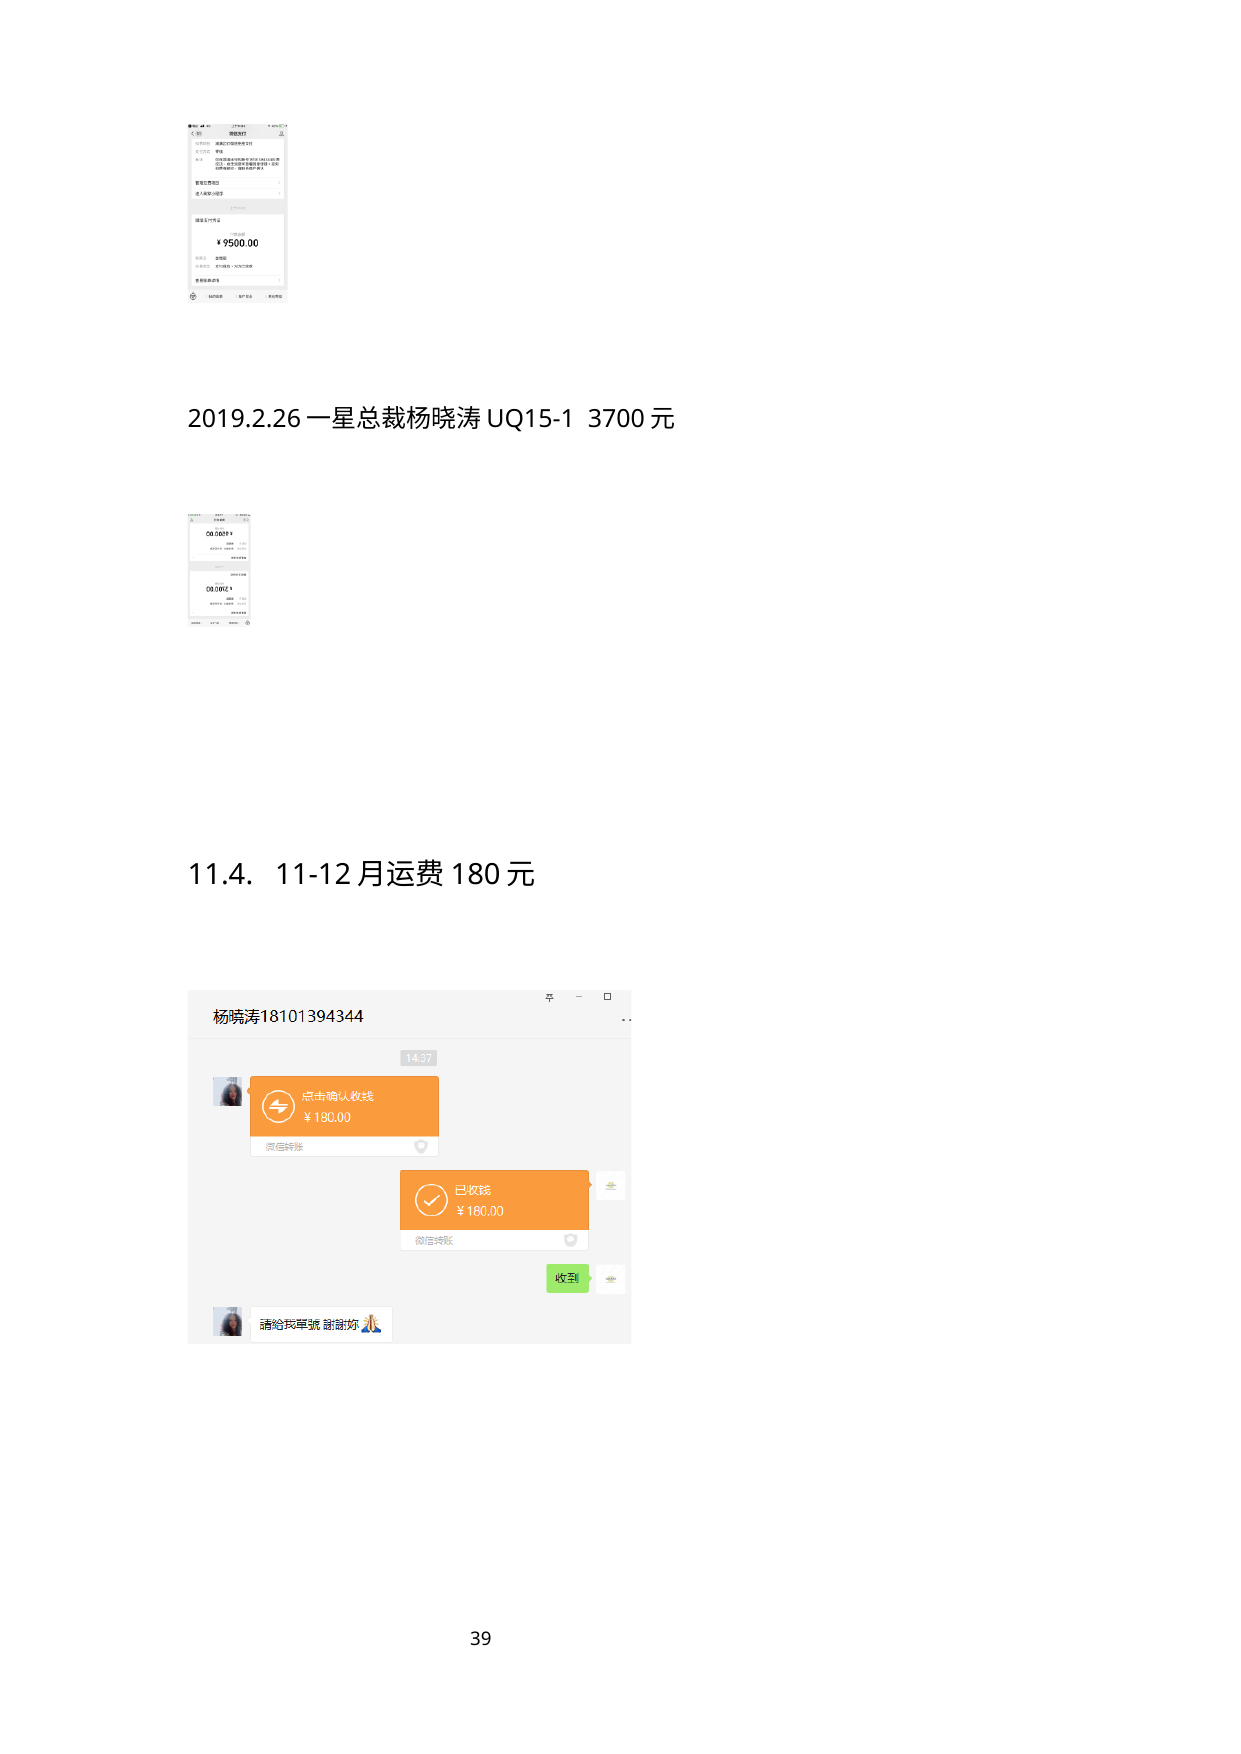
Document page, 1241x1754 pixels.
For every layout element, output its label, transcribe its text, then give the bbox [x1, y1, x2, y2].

picture [187, 124, 288, 303]
text 2019.2.26一星总裁杨晓涛UQ15-1 3700元 [187, 384, 1053, 449]
picture [187, 990, 632, 1344]
subtitle 11-12月运费180元 [187, 839, 1053, 904]
picture [187, 514, 251, 627]
